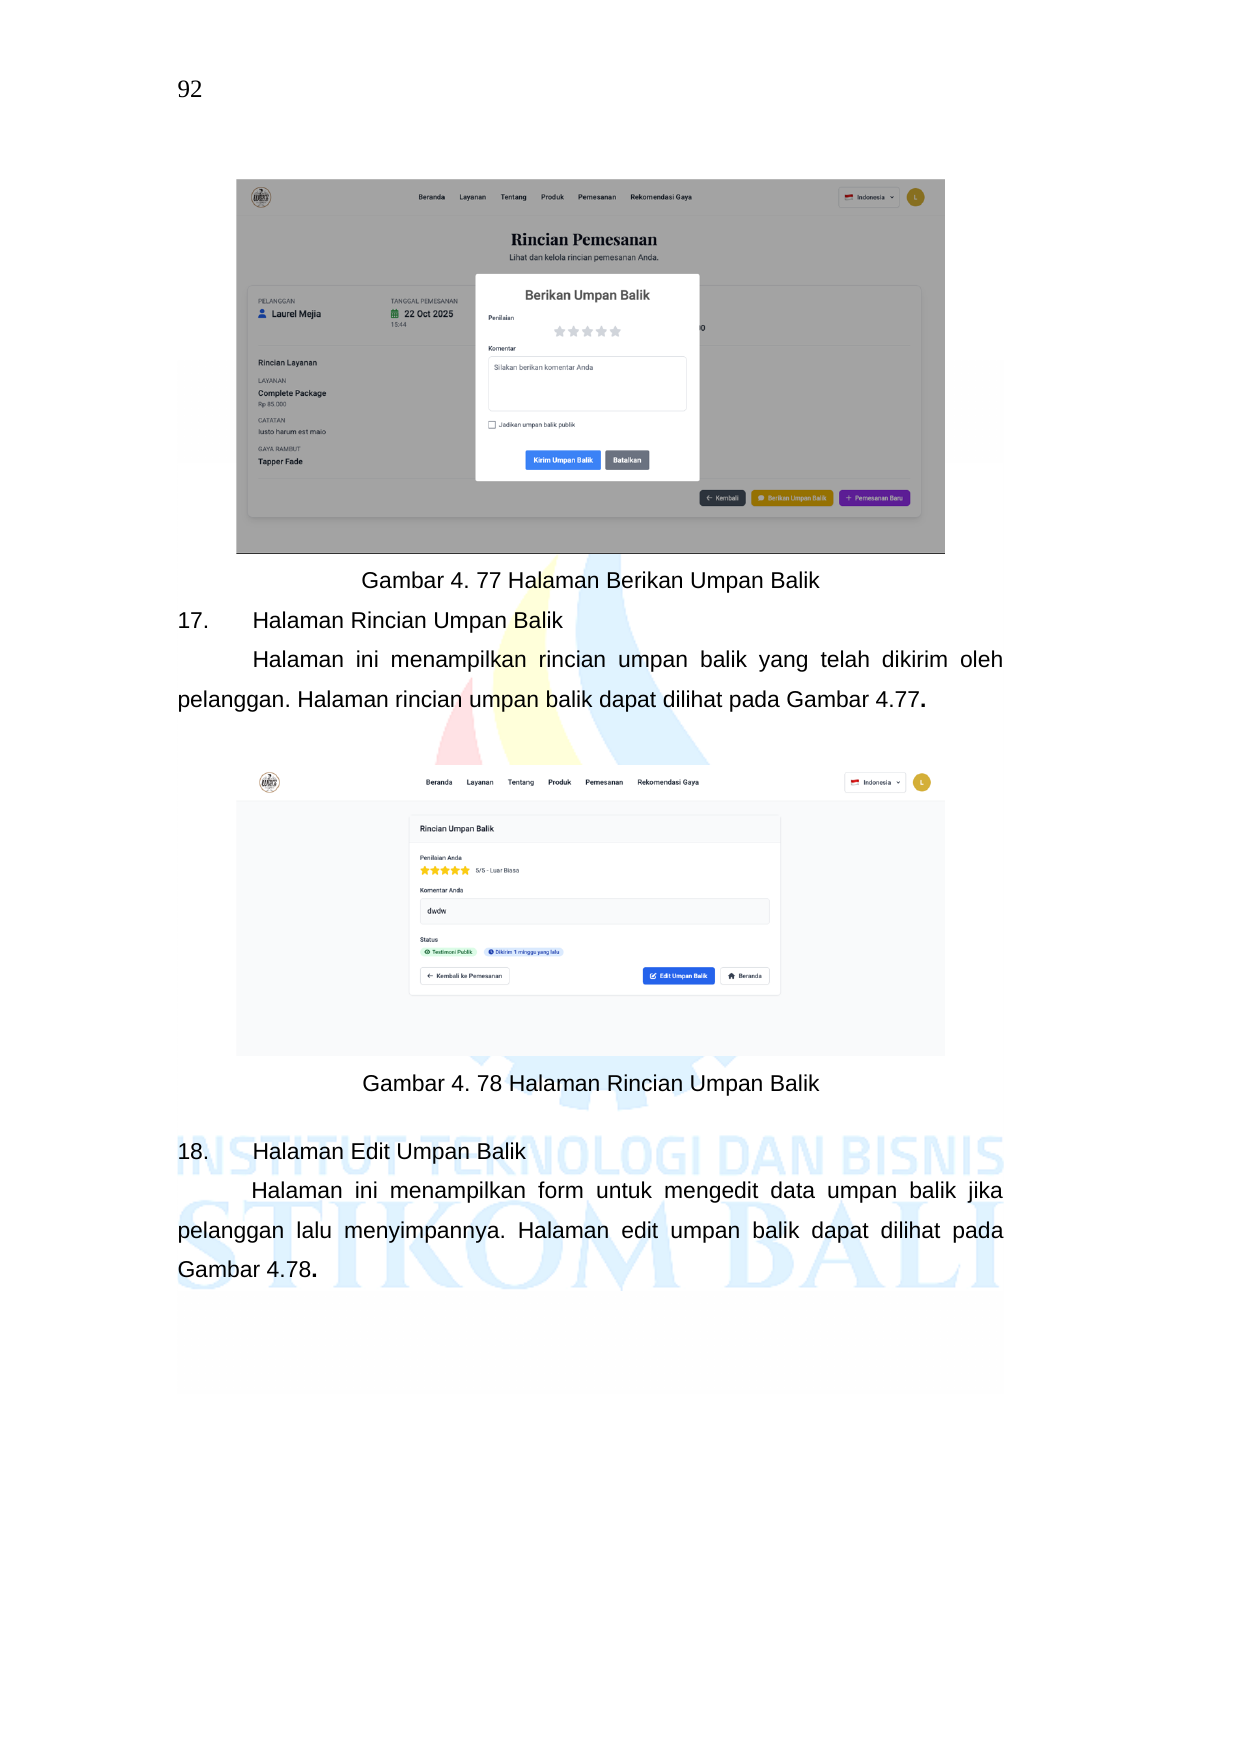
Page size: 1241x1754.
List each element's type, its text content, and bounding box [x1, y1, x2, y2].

text Gambar 4. 77 Halaman Berikan Umpan Balik [177, 567, 1004, 594]
list Halaman Edit Umpan Balik [177, 1138, 1004, 1164]
list Halaman ini menampilkan rincian umpan balik yang telah dikirim oleh pelanggan. Halaman rincian umpan balik dapat dilihat pada Gambar 4.77. [177, 646, 1004, 712]
text Gambar 4. 78 Halaman Rincian Umpan Balik [177, 1070, 1004, 1096]
list Halaman Rincian Umpan Balik [177, 607, 1004, 633]
picture [236, 765, 945, 1056]
picture [236, 177, 945, 554]
list Halaman ini menampilkan form untuk mengedit data umpan balik jika pelanggan lalu menyimpannya. Halaman edit umpan balik dapat dilihat pada Gambar 4.78. [177, 1177, 1004, 1283]
